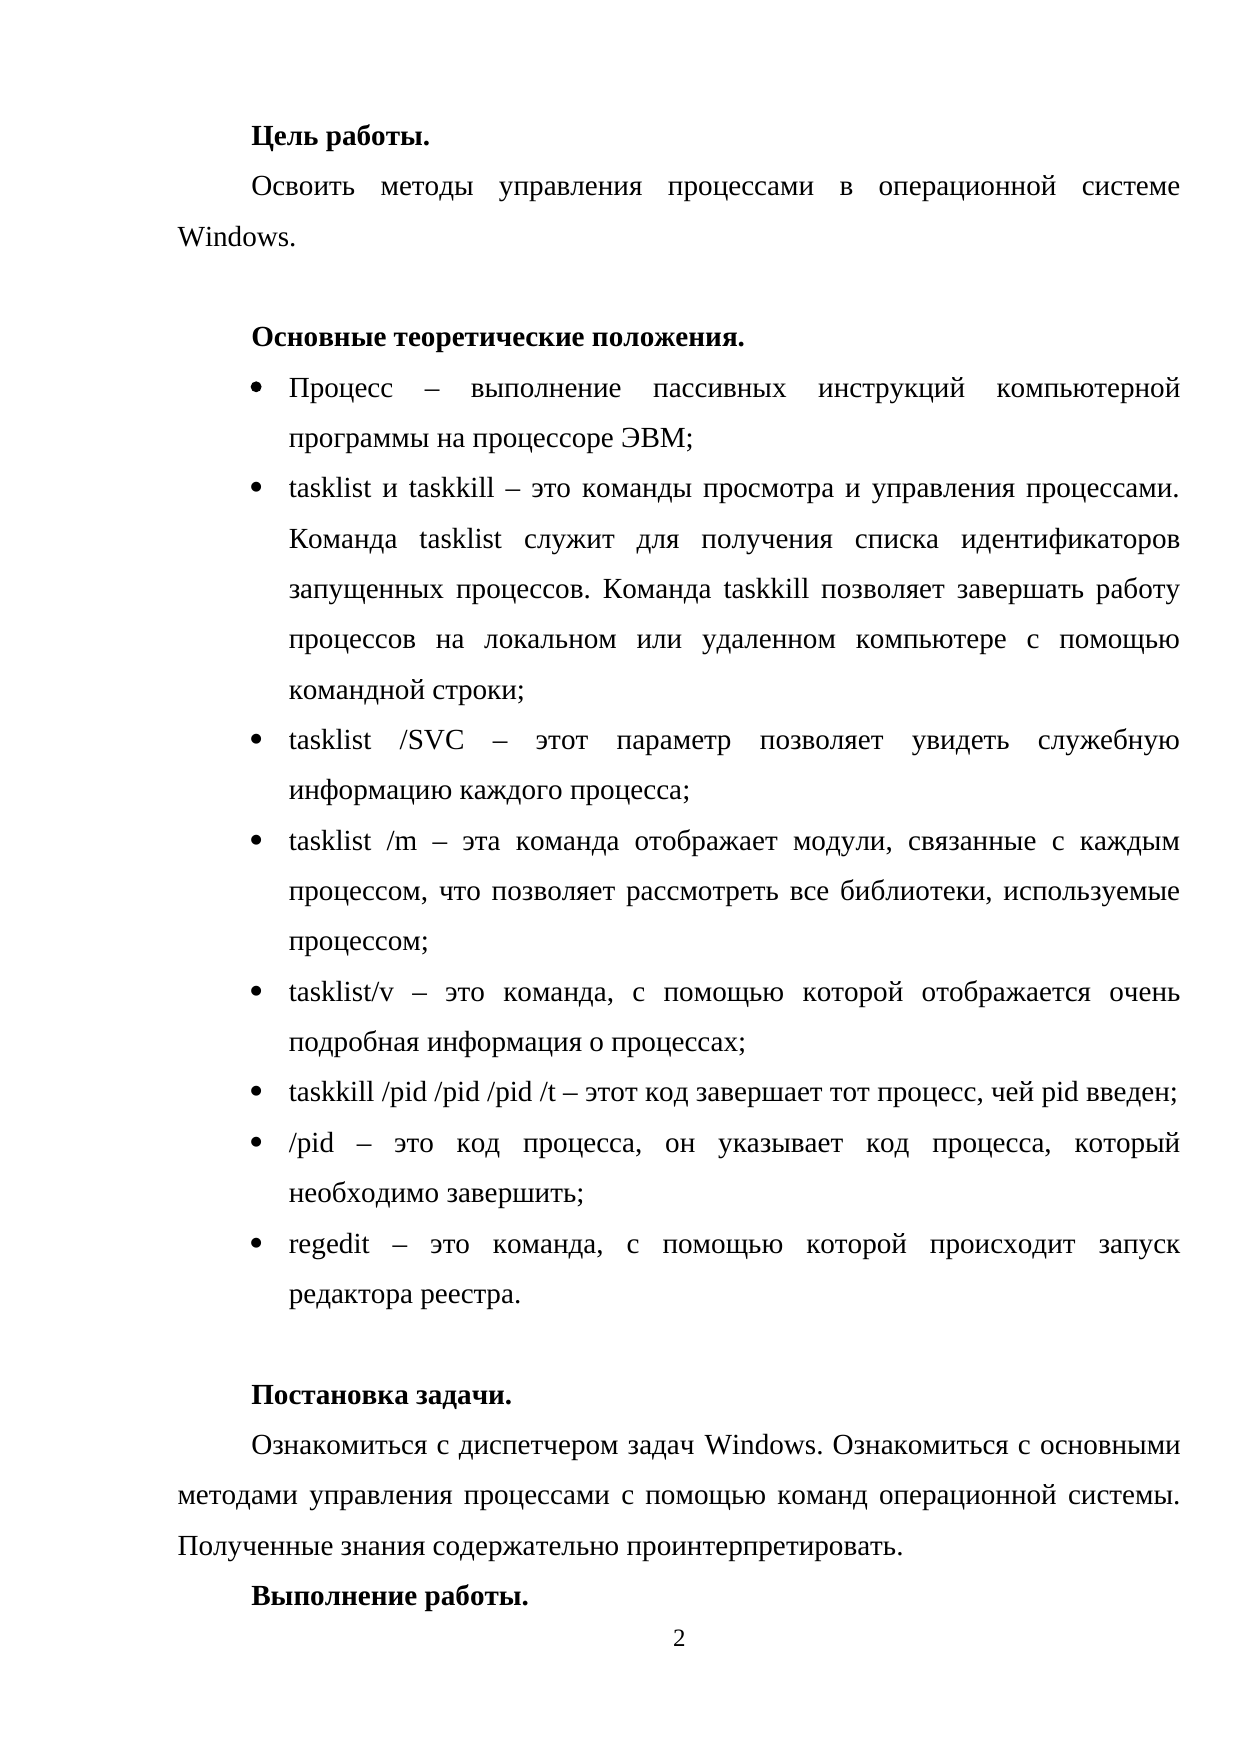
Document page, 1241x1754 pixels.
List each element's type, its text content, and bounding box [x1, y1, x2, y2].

text Освоить методы управления процессами в операционной системе Windows. [177, 168, 1181, 252]
text Постановка задачи. [177, 1377, 1181, 1410]
list regedit – это команда, с помощью которой происходит запуск редактора реестра. [251, 1226, 1181, 1310]
list taskkill /pid /pid /pid /t – этот код завершает тот процесс, чей pid введен; [251, 1074, 1181, 1108]
list /pid – это код процесса, он указывает код процесса, который необходимо завершить; [251, 1125, 1181, 1209]
text Ознакомиться с диспетчером задач Windows. Ознакомиться с основными методами управления процессами с помощью команд операционной системы. Полученные знания содержательно проинтерпретировать. [177, 1427, 1181, 1561]
text Основные теоретические положения. [177, 319, 1181, 353]
list tasklist /SVC – этот параметр позволяет увидеть служебную информацию каждого процесса; [251, 722, 1181, 806]
list tasklist и taskkill – это команды просмотра и управления процессами. Команда tasklist служит для получения списка идентификаторов запущенных процессов. Команда taskkill позволяет завершать работу процессов на локальном или удаленном компьютере с помощью командной строки; [251, 470, 1181, 705]
list Процесс – выполнение пассивных инструкций компьютерной программы на процессоре ЭВМ; [251, 370, 1181, 454]
list tasklist/v – это команда, с помощью которой отображается очень подробная информация о процессах; [251, 974, 1181, 1058]
text Выполнение работы. [177, 1578, 1181, 1612]
text Цель работы. [177, 118, 1181, 152]
list tasklist /m – эта команда отображает модули, связанные с каждым процессом, что позволяет рассмотреть все библиотеки, используемые процессом; [251, 823, 1181, 957]
